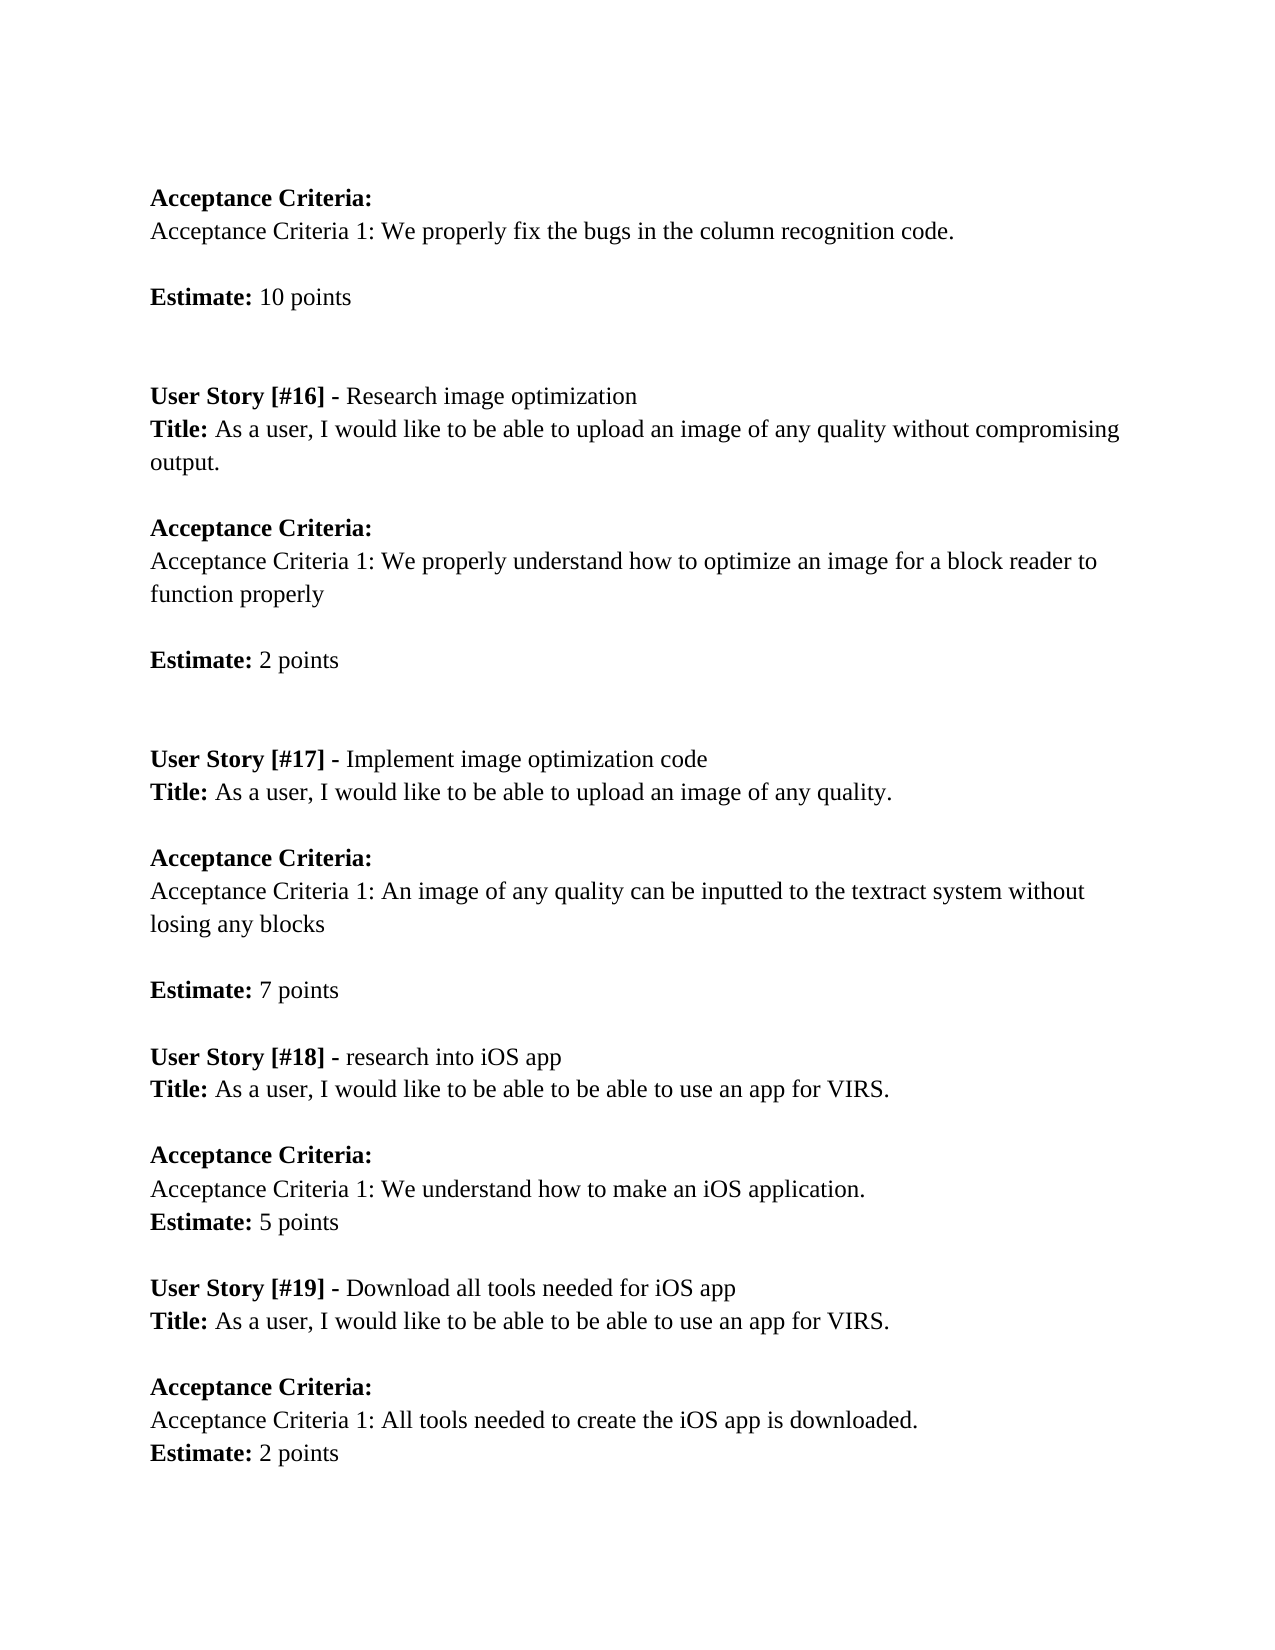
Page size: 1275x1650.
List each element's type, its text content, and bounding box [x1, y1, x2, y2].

text User Story [#19] - Download all tools needed for iOS app [150, 1273, 1125, 1301]
text User Story [#16] - Research image optimization [150, 381, 1125, 410]
text Acceptance Criteria: [150, 1141, 1125, 1169]
text Acceptance Criteria: [150, 1372, 1125, 1401]
text Estimate: 2 points [150, 645, 1125, 674]
text User Story [#18] - research into iOS app [150, 1042, 1125, 1070]
text Acceptance Criteria 1: We understand how to make an iOS application. [150, 1174, 1125, 1202]
text Acceptance Criteria: [150, 183, 1125, 212]
text Estimate: 7 points [150, 976, 1125, 1004]
text Acceptance Criteria 1: We properly fix the bugs in the column recognition code. [150, 216, 1125, 245]
text Estimate: 5 points [150, 1207, 1125, 1235]
text Title: As a user, I would like to be able to be able to use an app for VIRS. [150, 1074, 1125, 1103]
text Estimate: 2 points [150, 1438, 1125, 1467]
text Acceptance Criteria: [150, 513, 1125, 542]
text Title: As a user, I would like to be able to upload an image of any quality without compromising output. [150, 414, 1125, 476]
text Acceptance Criteria 1: All tools needed to create the iOS app is downloaded. [150, 1405, 1125, 1433]
text Acceptance Criteria: [150, 843, 1125, 872]
text User Story [#17] - Implement image optimization code [150, 744, 1125, 773]
text Acceptance Criteria 1: We properly understand how to optimize an image for a block reader to function properly [150, 546, 1125, 608]
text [150, 1306, 1125, 1334]
text Acceptance Criteria 1: An image of any quality can be inputted to the textract system without losing any blocks [150, 876, 1125, 938]
text Estimate: 10 points [150, 282, 1125, 311]
text Title: As a user, I would like to be able to upload an image of any quality. [150, 777, 1125, 806]
